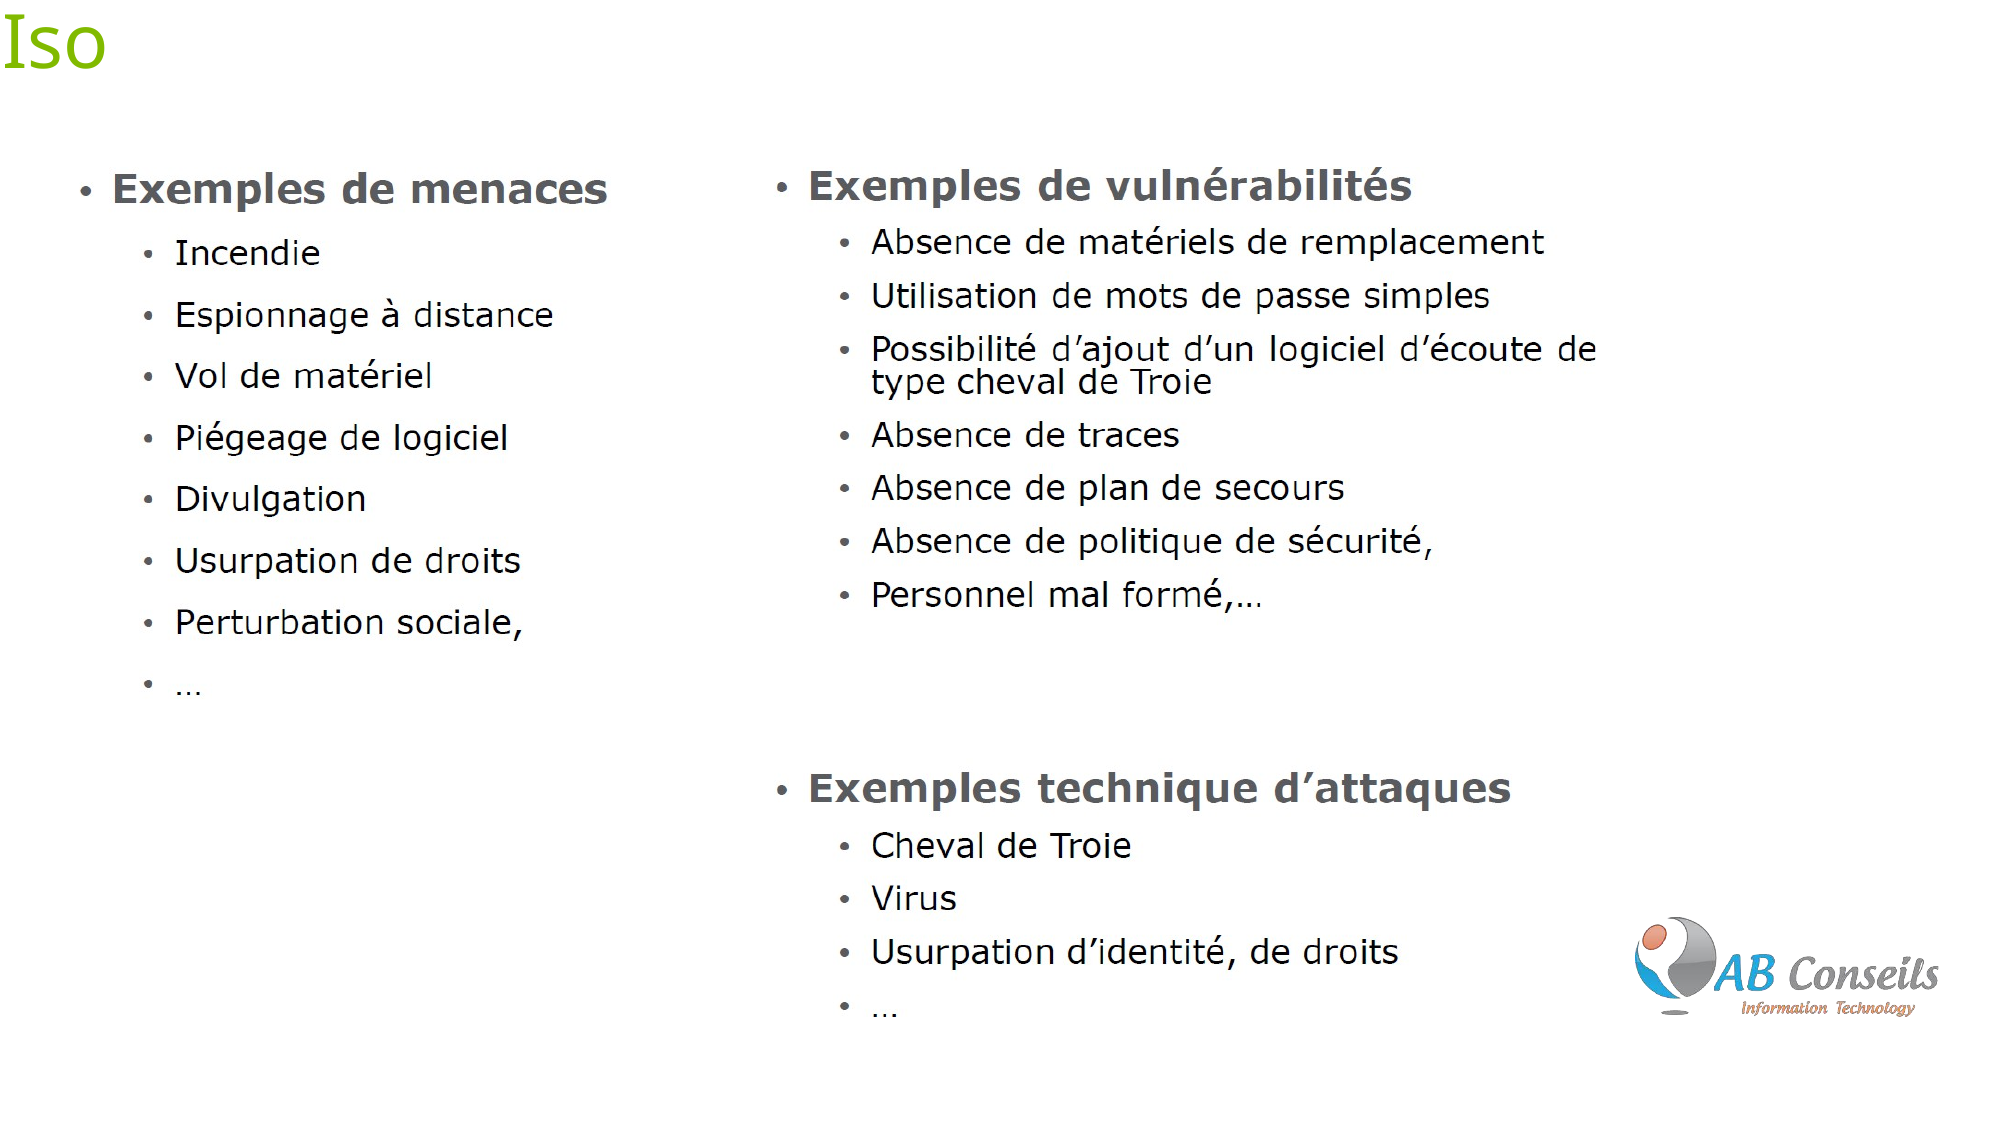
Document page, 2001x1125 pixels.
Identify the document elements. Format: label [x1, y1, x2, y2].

picture [1635, 917, 1939, 1017]
picture [79, 167, 1596, 1017]
